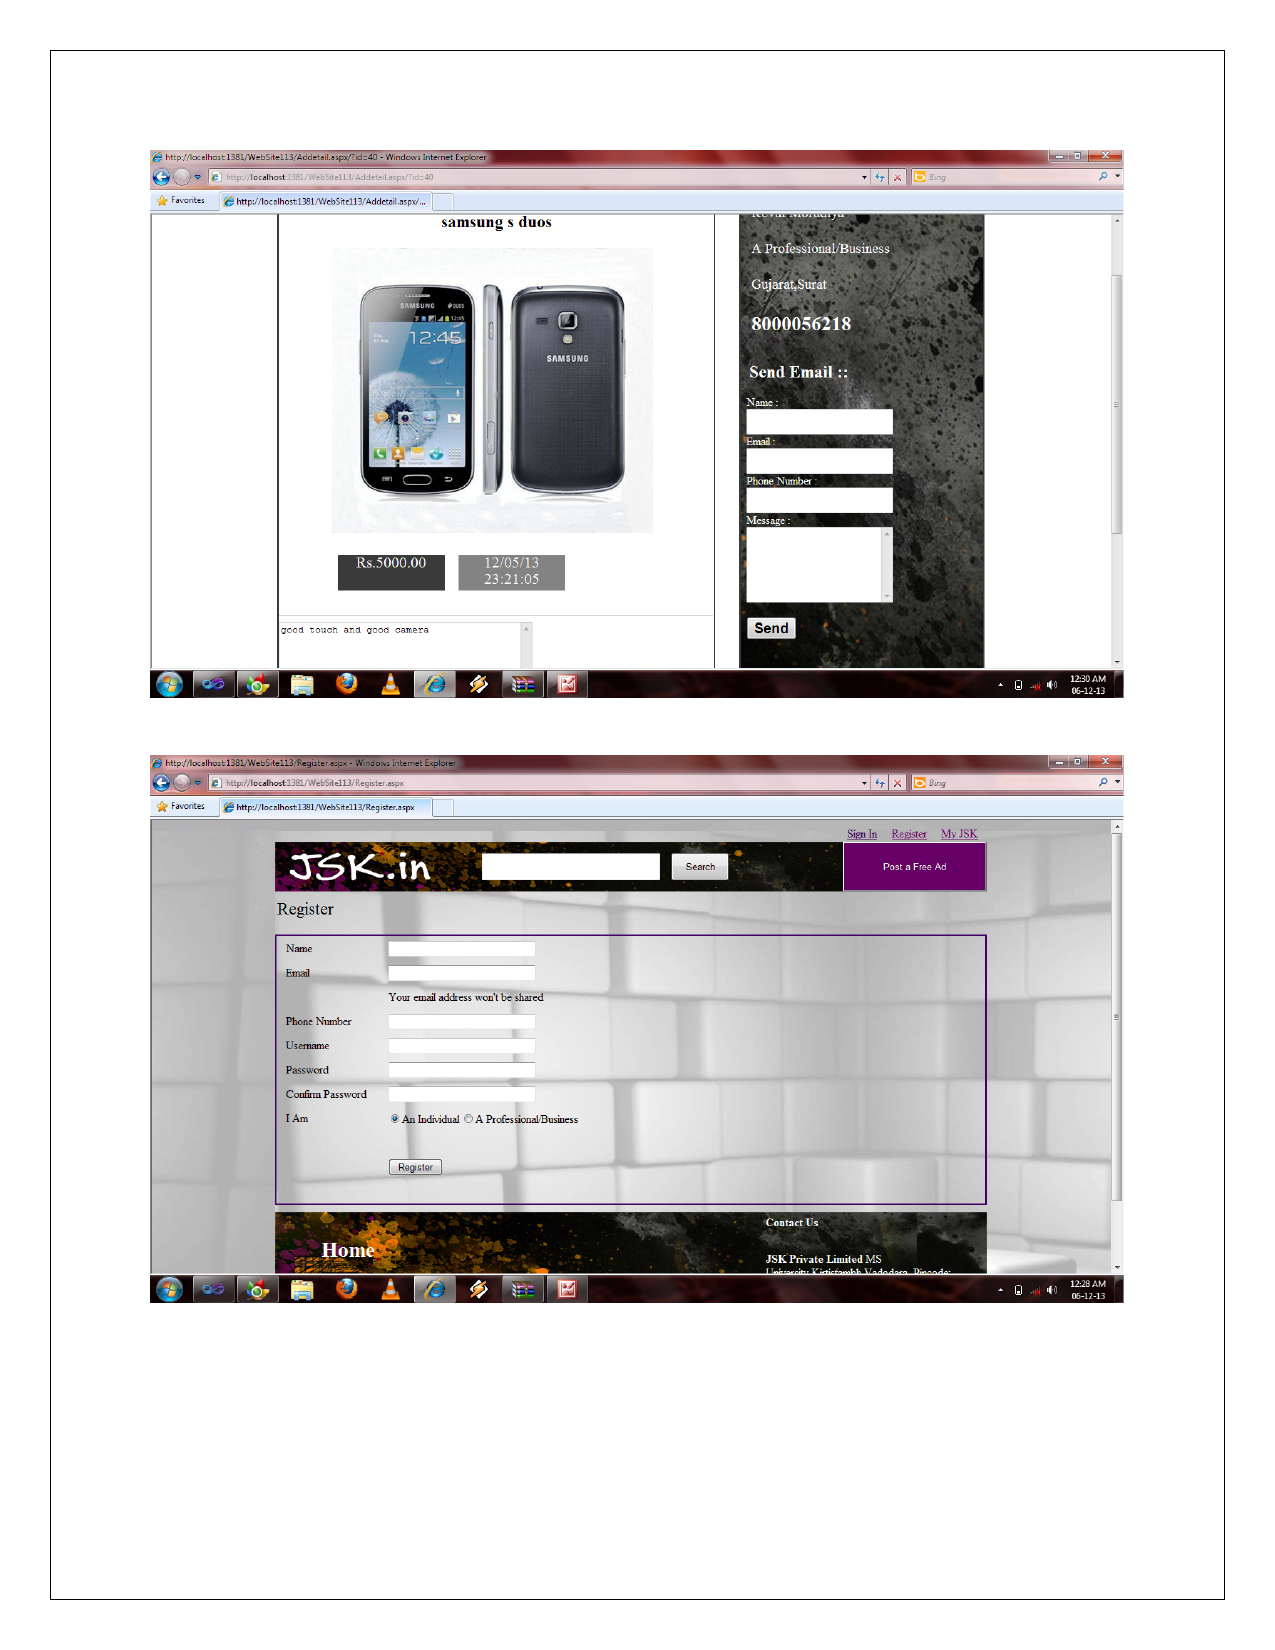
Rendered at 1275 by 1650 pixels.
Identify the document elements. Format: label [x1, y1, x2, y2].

picture [150, 150, 1124, 698]
picture [150, 755, 1124, 1303]
